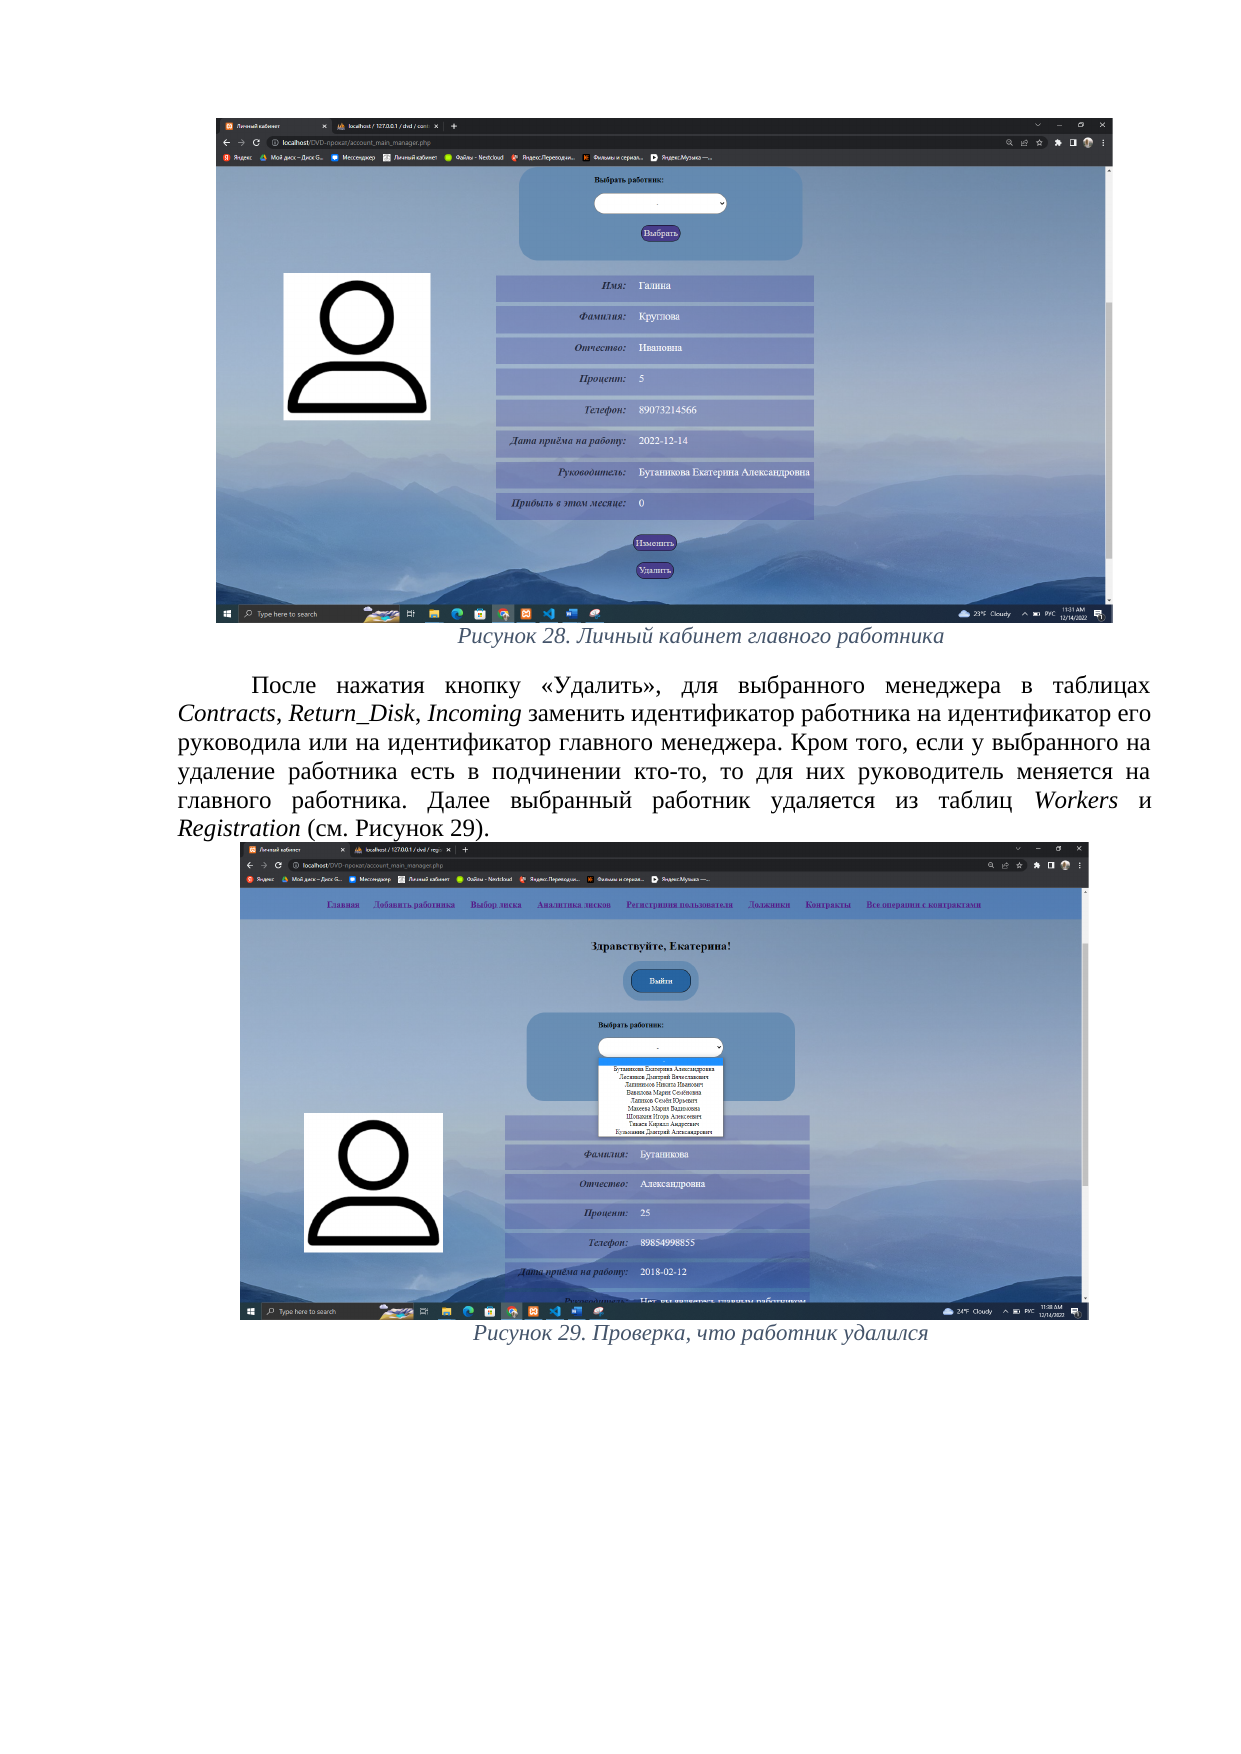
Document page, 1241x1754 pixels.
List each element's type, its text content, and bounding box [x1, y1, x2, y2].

picture [216, 118, 1113, 623]
picture [240, 842, 1089, 1320]
text После нажатия кнопку «Удалить», для выбранного менеджера в таблицах Contracts, Return_Disk, Incoming заменить идентификатор работника на идентификатор его руководила или на идентификатор главного менеджера. Кром того, если у выбранного на удаление работника есть в подчинении кто-то, то для них руководитель меняется на главного работника. Далее выбранный работник удаляется из таблиц Workers и Registration (см. Рисунок 29). [177, 670, 1152, 842]
text Рисунок 28. Личный кабинет главного работника [177, 622, 1152, 649]
text Рисунок 29. Проверка, что работник удалился [177, 1319, 1152, 1346]
